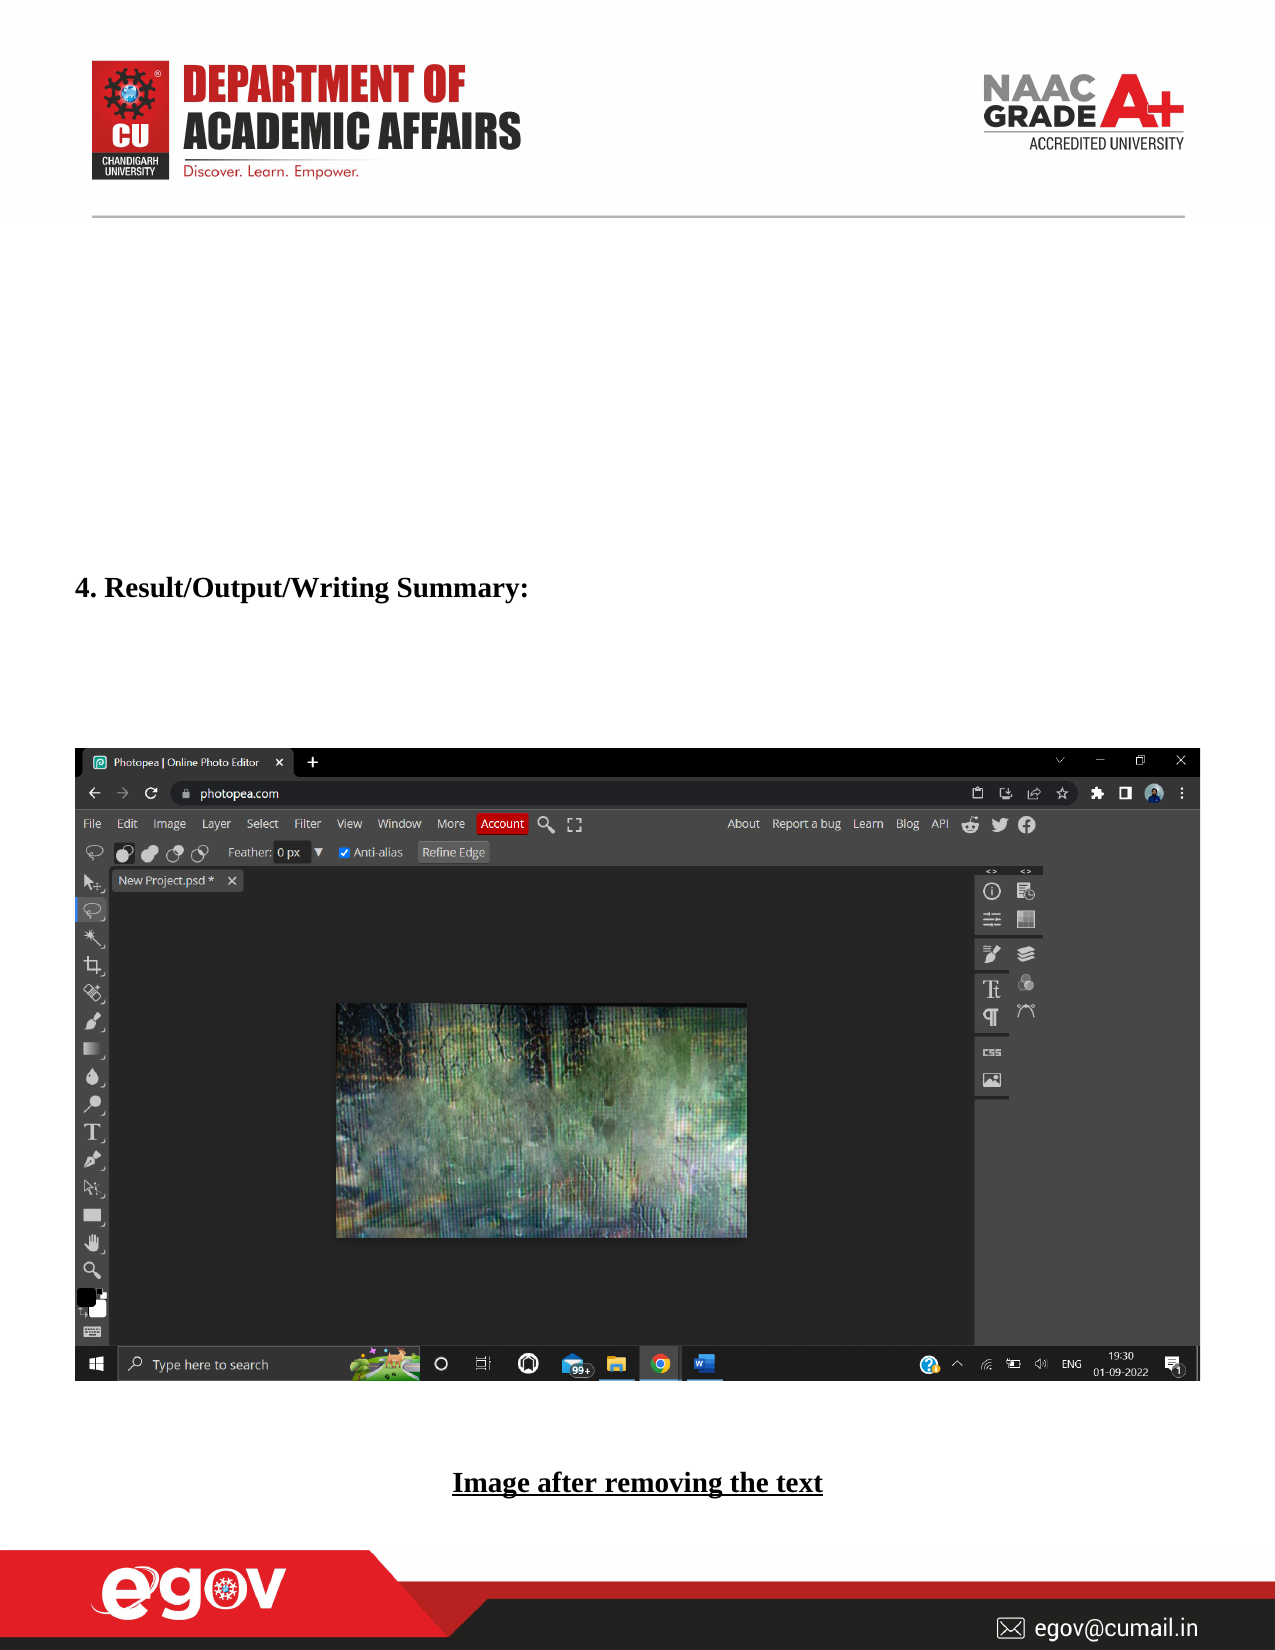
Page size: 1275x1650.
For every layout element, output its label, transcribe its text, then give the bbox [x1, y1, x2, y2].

text Image after removing the text [75, 1465, 1200, 1499]
picture [0, 0, 1275, 218]
picture [0, 1549, 1275, 1650]
text 4. Result/Output/Writing Summary: [75, 570, 1200, 603]
picture [75, 748, 1200, 1381]
